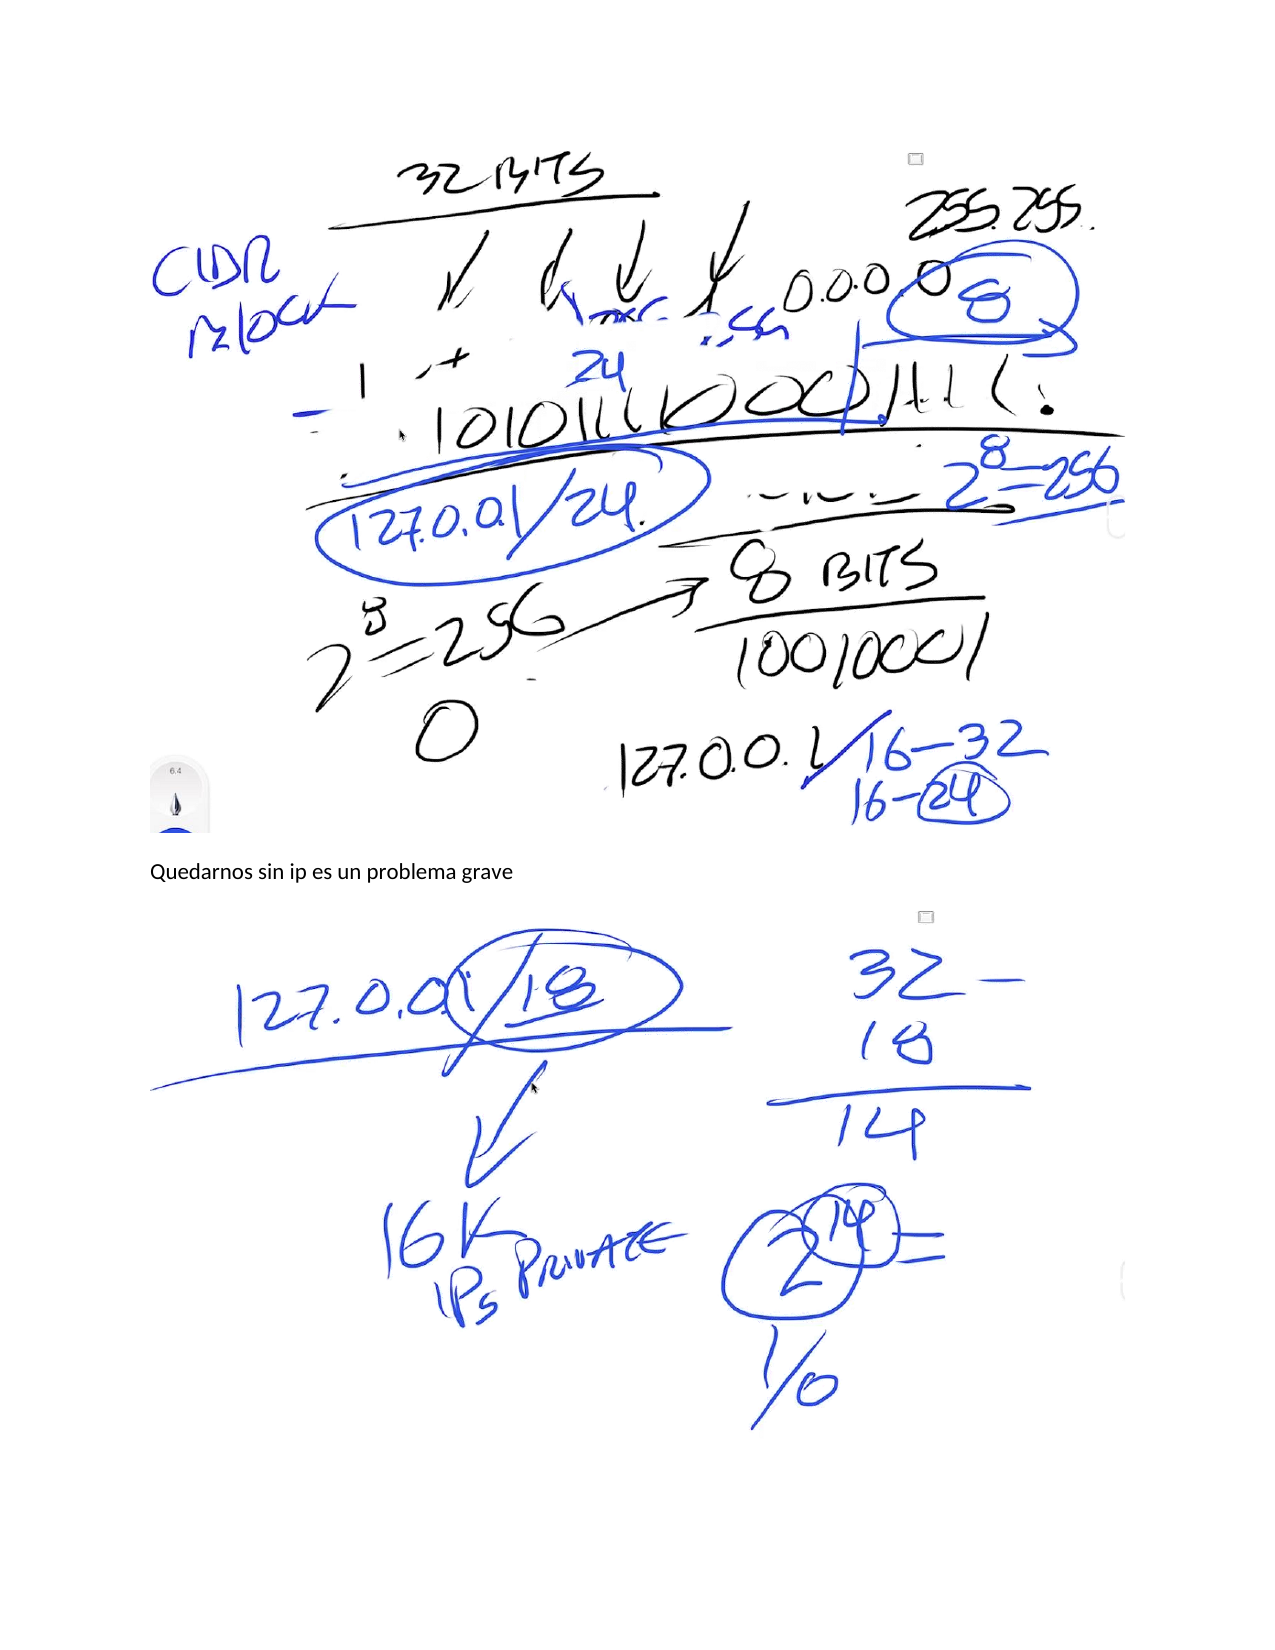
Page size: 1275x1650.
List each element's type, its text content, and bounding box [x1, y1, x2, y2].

text Quedarnos sin ip es un problema grave [150, 857, 1125, 885]
picture [150, 150, 1125, 833]
picture [150, 910, 1125, 1464]
